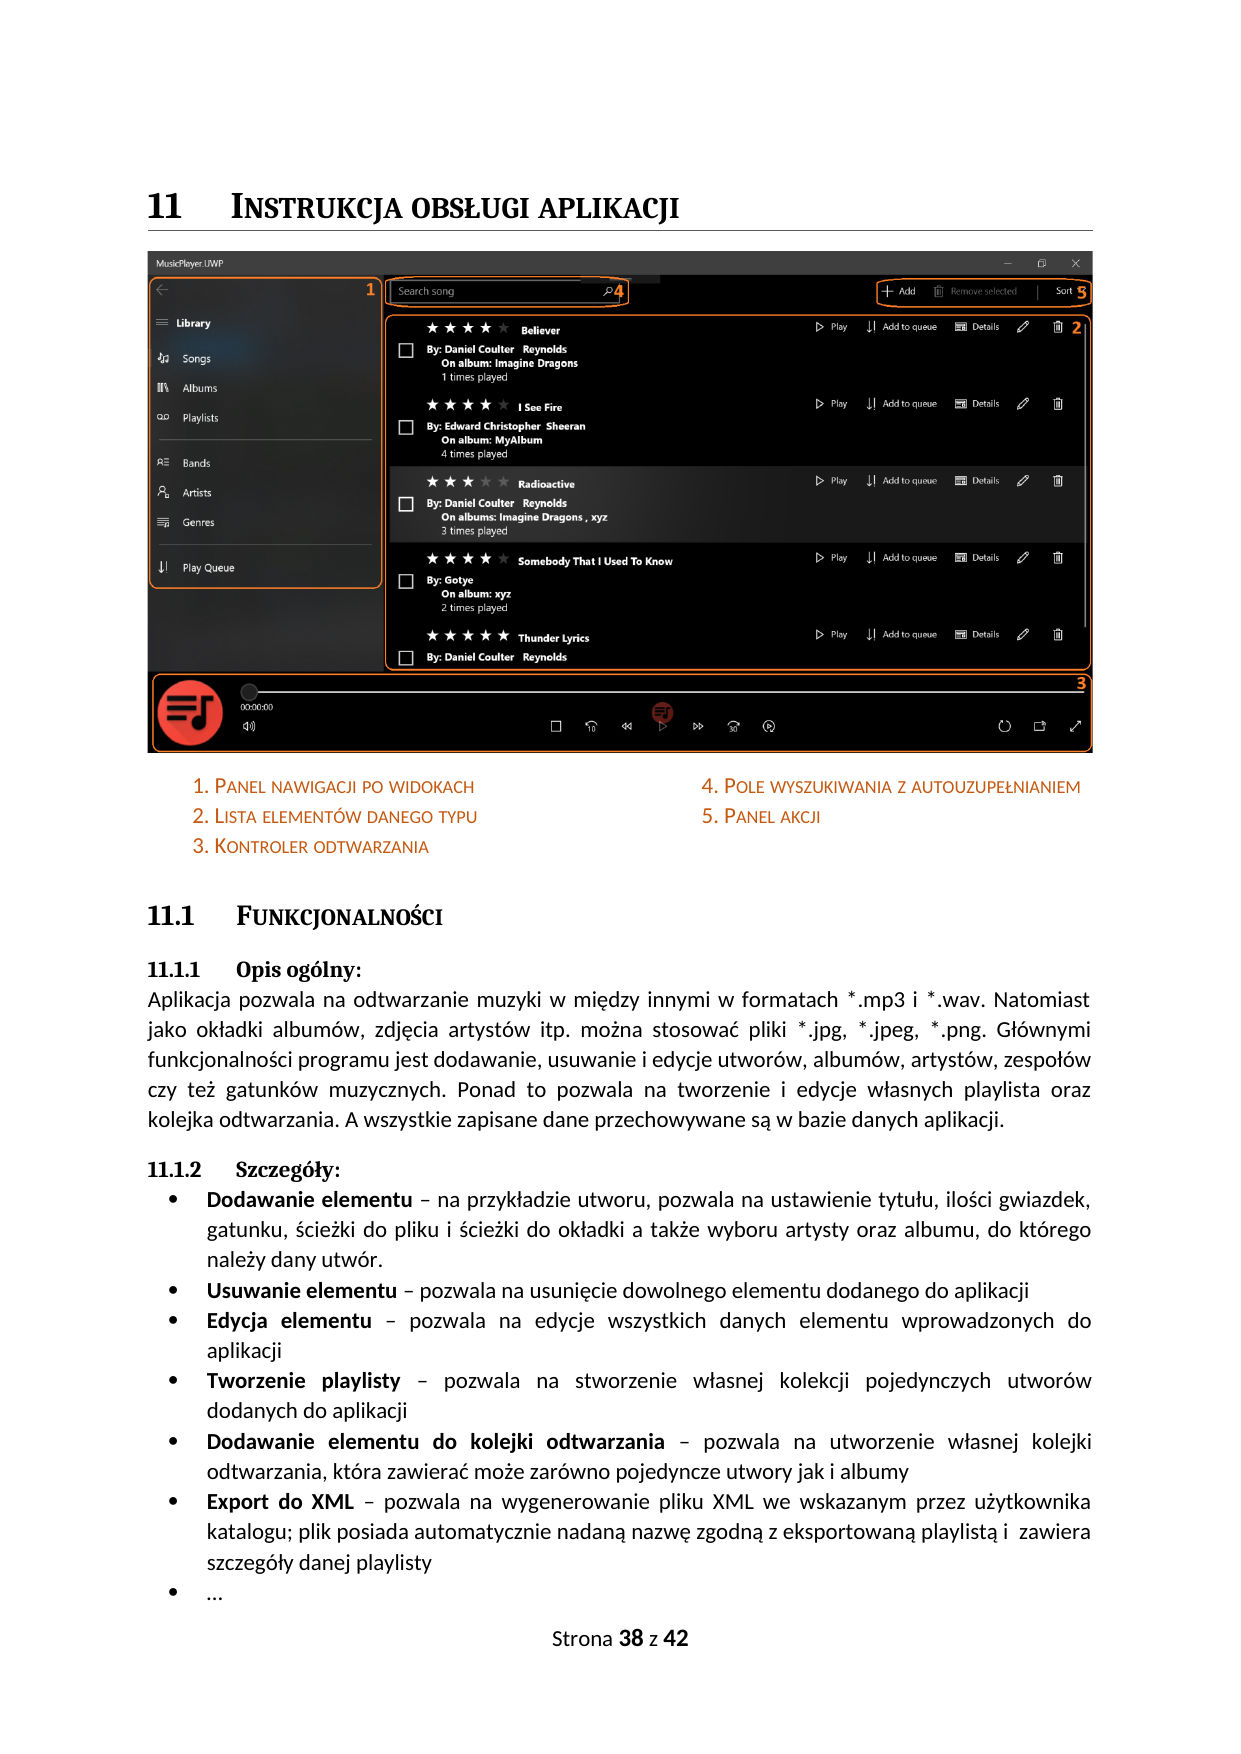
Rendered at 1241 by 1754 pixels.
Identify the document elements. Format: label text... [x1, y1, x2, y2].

text 1. Panel nawigacji po widokach [192, 771, 583, 799]
text 3. Kontroler odtwarzania [192, 832, 583, 860]
list Edycja elementu – pozwala na edycje wszystkich danych elementu wprowadzonych do aplikacji [169, 1306, 1093, 1364]
subtitle Instrukcja obsługi aplikacji [148, 185, 1093, 230]
list Export do XML – pozwala na wygenerowanie pliku XML we wskazanym przez użytkownika katalogu; plik posiada automatycznie nadaną nazwę zgodną z eksportowaną playlistą i zawiera szczegóły danej playlisty [169, 1487, 1093, 1576]
list Tworzenie playlisty – pozwala na stworzenie własnej kolekcji pojedynczych utworów dodanych do aplikacji [169, 1366, 1093, 1424]
list Usuwanie elementu – pozwala na usunięcie dowolnego elementu dodanego do aplikacji [169, 1276, 1093, 1304]
text 4. Pole wyszukiwania z autouzupełnianiem [701, 771, 1093, 799]
picture [147, 251, 1093, 753]
list Dodawanie elementu – na przykładzie utworu, pozwala na ustawienie tytułu, ilości gwiazdek, gatunku, ścieżki do pliku i ścieżki do okładki a także wyboru artysty oraz albumu, do którego należy dany utwór. [169, 1185, 1093, 1273]
text 2. Lista elementów danego typu [192, 801, 583, 829]
list … [169, 1578, 1093, 1606]
text 5. Panel akcji [701, 801, 1093, 829]
subtitle Funkcjonalności [148, 899, 1093, 933]
list Dodawanie elementu do kolejki odtwarzania – pozwala na utworzenie własnej kolejki odtwarzania, która zawierać może zarówno pojedyncze utwory jak i albumy [169, 1427, 1093, 1485]
subtitle Szczegóły: [148, 1157, 1093, 1183]
subtitle Opis ogólny: [148, 956, 1093, 983]
text Aplikacja pozwala na odtwarzanie muzyki w między innymi w formatach *.mp3 i *.wav. Natomiast jako okładki albumów, zdjęcia artystów itp. można stosować pliki *.jpg, *.jpeg, *.png. Głównymi funkcjonalności programu jest dodawanie, usuwanie i edycje utworów, albumów, artystów, zespołów czy też gatunków muzycznych. Ponad to pozwala na tworzenie i edycje własnych playlista oraz kolejka odtwarzania. A wszystkie zapisane dane przechowywane są w bazie danych aplikacji. [148, 985, 1093, 1134]
